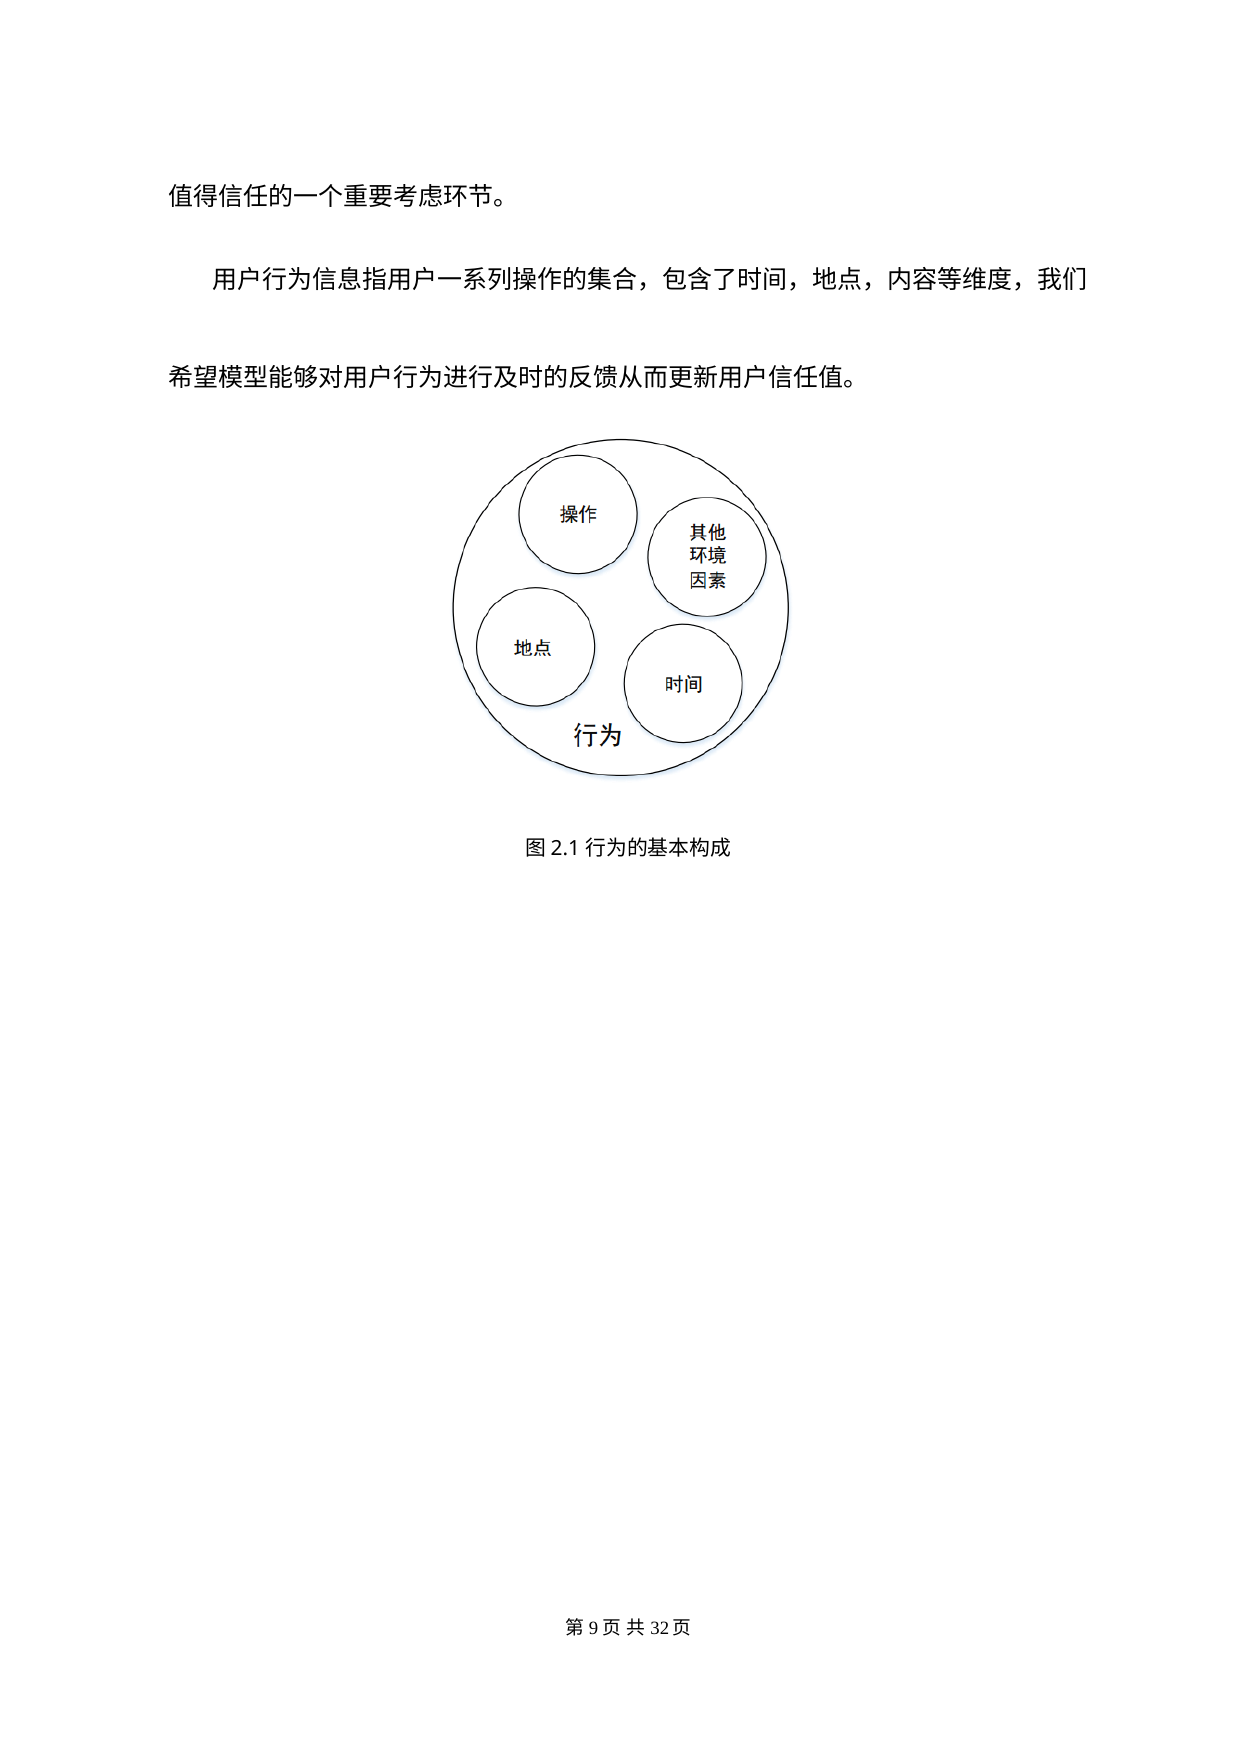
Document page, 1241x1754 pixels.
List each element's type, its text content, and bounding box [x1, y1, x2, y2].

text 图2.1 行为的基本构成 [169, 830, 1087, 863]
text 用户行为信息指用户一系列操作的集合，包含了时间，地点，内容等维度，我们希望模型能够对用户行为进行及时的反馈从而更新用户信任值。 [169, 245, 1087, 408]
picture [425, 425, 831, 788]
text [169, 162, 1087, 227]
